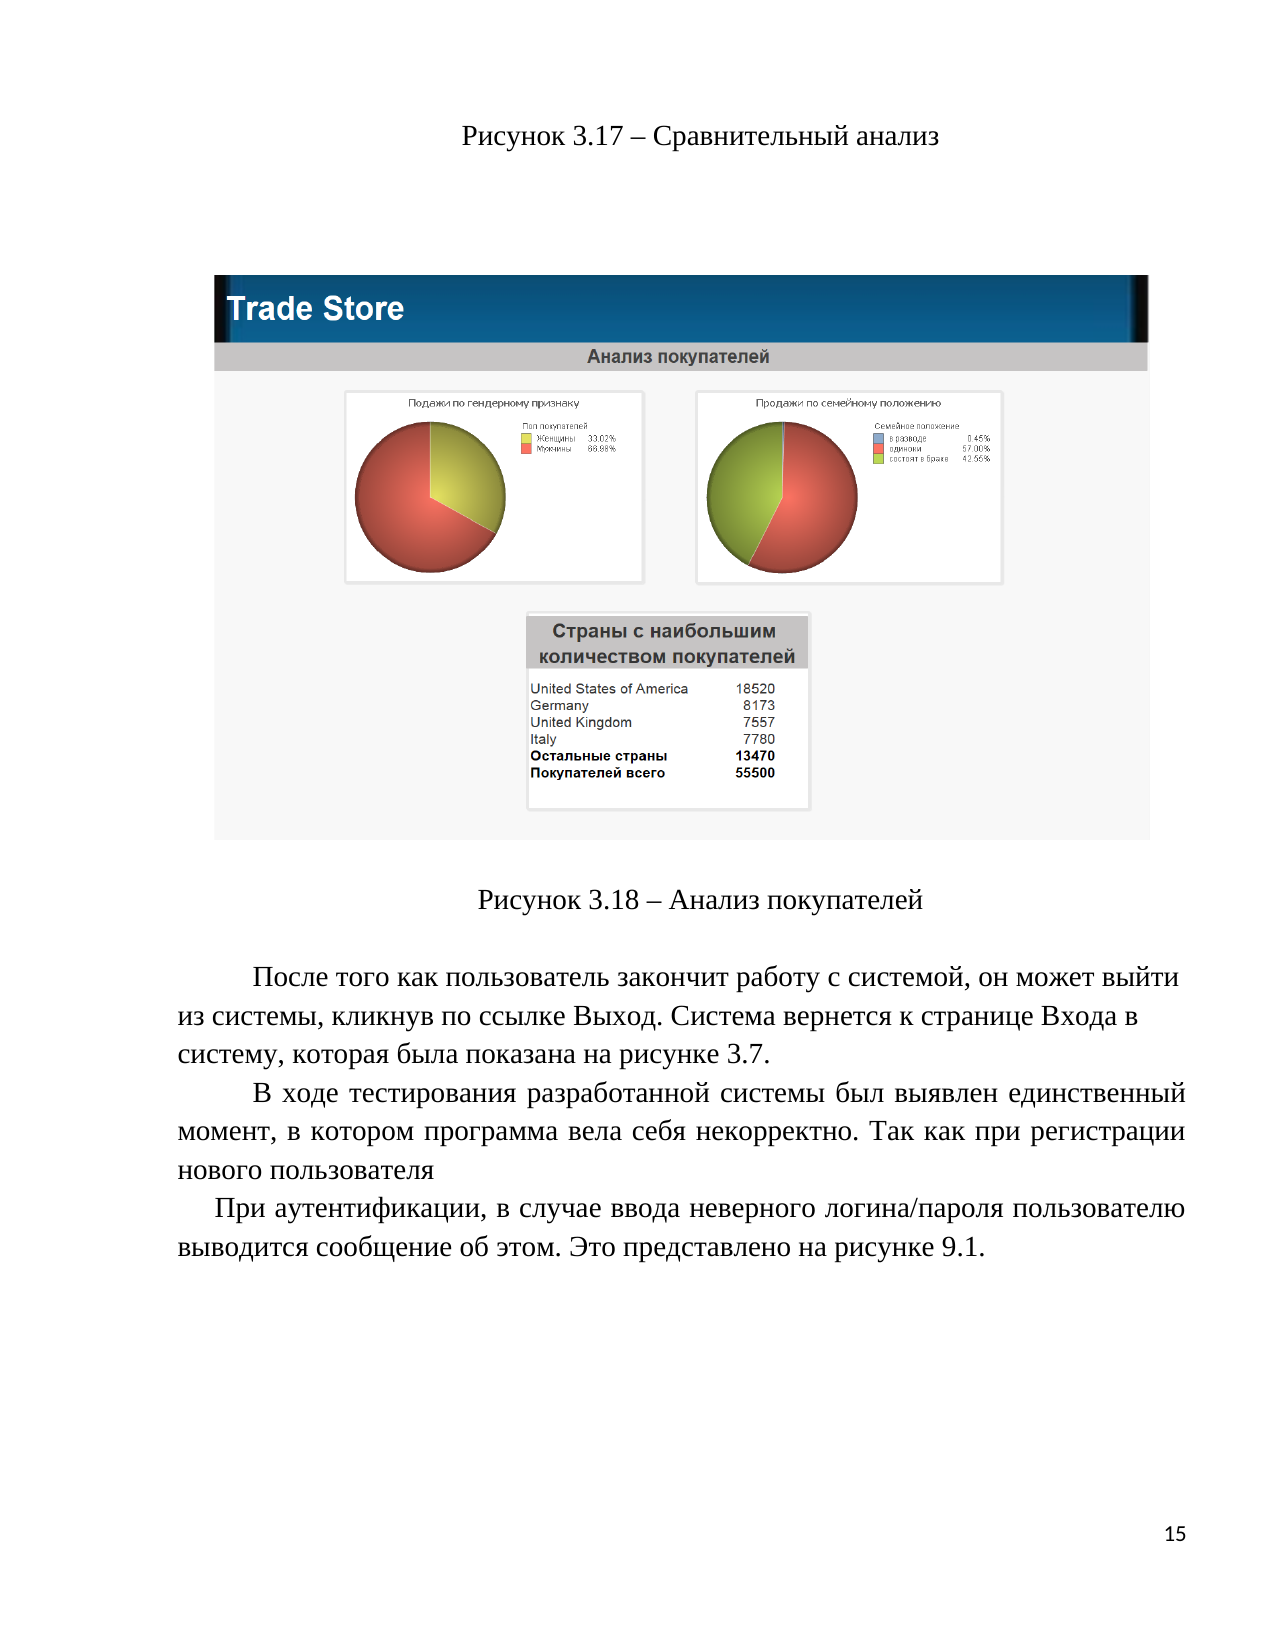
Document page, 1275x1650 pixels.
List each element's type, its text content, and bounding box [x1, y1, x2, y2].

text Рисунок 3.17 – Сравнительный анализ [177, 118, 1186, 152]
text В ходе тестирования разработанной системы был выявлен единственный момент, в котором программа вела себя некорректно. Так как при регистрации нового пользователя [177, 1075, 1186, 1186]
text Рисунок 3.18 – Анализ покупателей [177, 882, 1186, 916]
text При аутентификации, в случае ввода неверного логина/пароля пользователю выводится сообщение об этом. Это представлено на рисунке 9.1. [177, 1191, 1186, 1263]
picture [214, 275, 1150, 840]
text После того как пользователь закончит работу с системой, он может выйти из системы, кликнув по ссылке Выход. Система вернется к странице Входа в систему, которая была показана на рисунке 3.7. [177, 959, 1186, 1070]
